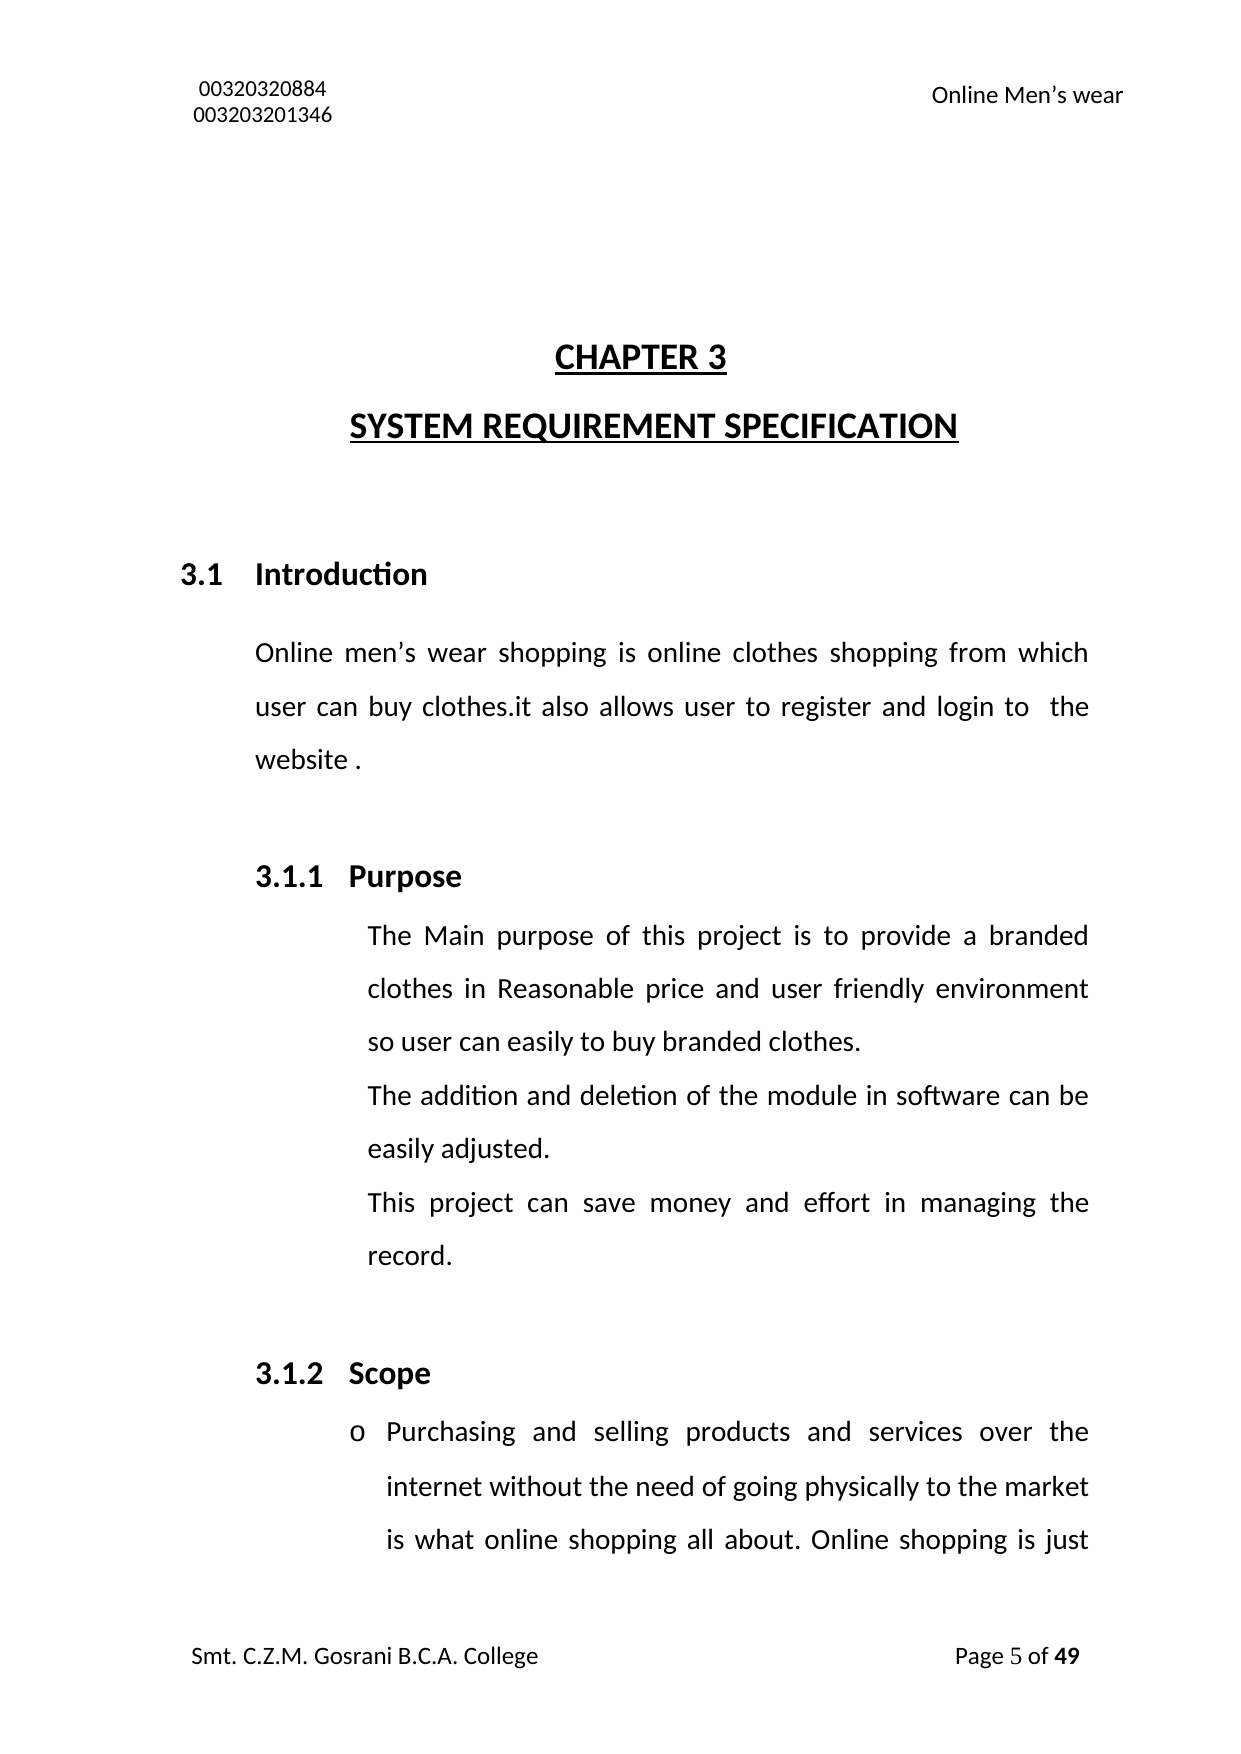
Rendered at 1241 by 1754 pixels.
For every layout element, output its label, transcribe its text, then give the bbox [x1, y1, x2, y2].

list Purpose [255, 856, 1090, 896]
text SYSTEM REQUIREMENT SPECIFICATION [217, 402, 1090, 448]
text Online men’s wear shopping is online clothes shopping from which user can buy clothes.it also allows user to register and login to the website . [255, 634, 1090, 777]
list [349, 1413, 1090, 1557]
text The addition and deletion of the module in software can be easily adjusted. [367, 1077, 1090, 1166]
text CHAPTER 3 [555, 333, 1090, 379]
list Scope [255, 1352, 1090, 1392]
text This project can save money and effort in managing the record. [367, 1184, 1090, 1273]
text The Main purpose of this project is to provide a branded clothes in Reasonable price and user friendly environment so user can easily to buy branded clothes. [367, 917, 1090, 1059]
list Introduction [180, 553, 1090, 593]
